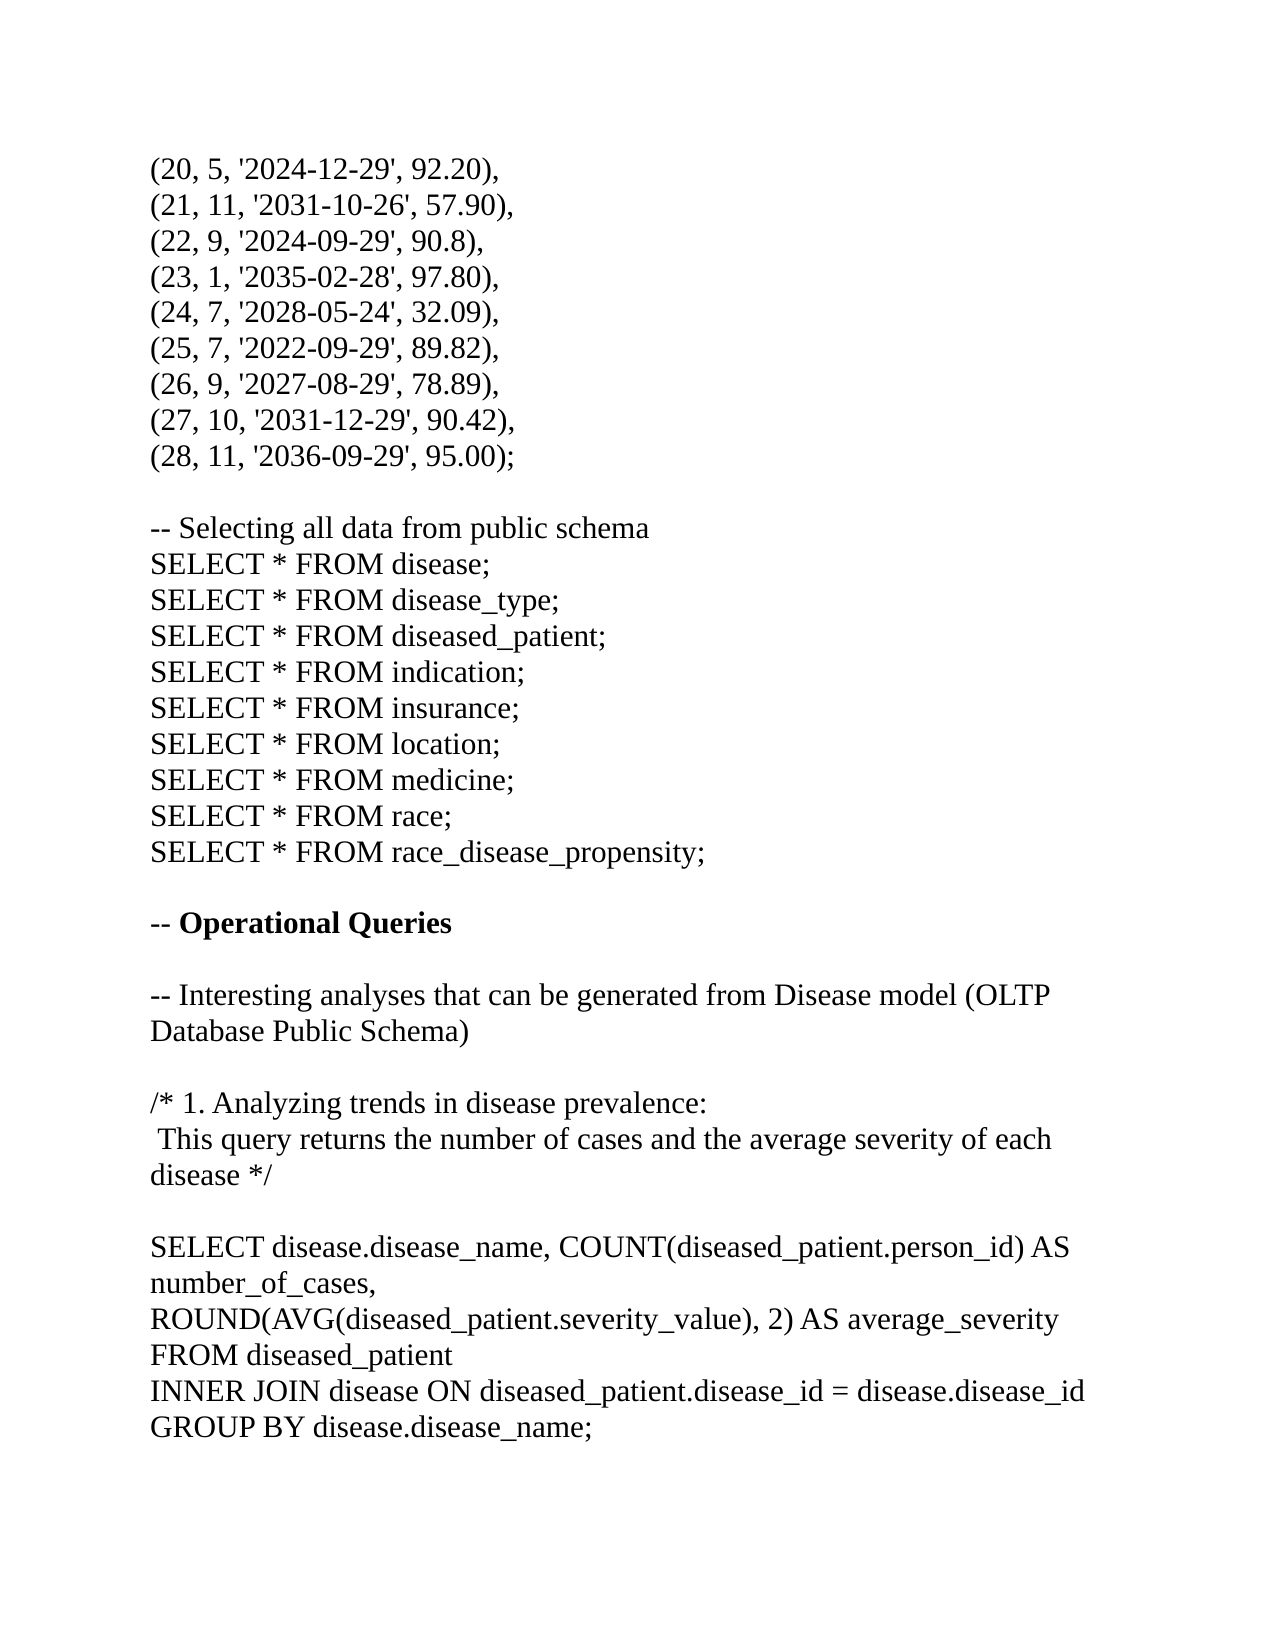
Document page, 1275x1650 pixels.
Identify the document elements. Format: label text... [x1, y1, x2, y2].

text -- Interesting analyses that can be generated from Disease model (OLTP Database Public Schema) [150, 977, 1125, 1048]
text -- Selecting all data from public schema [150, 509, 1125, 545]
text (21, 11, '2031-10-26', 57.90), [150, 186, 1125, 222]
text (24, 7, '2028-05-24', 32.09), [150, 294, 1125, 330]
text (22, 9, '2024-09-29', 90.8), [150, 222, 1125, 258]
text (27, 10, '2031-12-29', 90.42), [150, 402, 1125, 437]
text SELECT * FROM insurance; [150, 689, 1125, 725]
text /* 1. Analyzing trends in disease prevalence: [150, 1084, 1125, 1120]
text GROUP BY disease.disease_name; [150, 1408, 1125, 1444]
text FROM diseased_patient [150, 1336, 1125, 1372]
text SELECT * FROM race_disease_propensity; [150, 833, 1125, 869]
text (25, 7, '2022-09-29', 89.82), [150, 330, 1125, 366]
text SELECT * FROM medicine; [150, 761, 1125, 797]
text (23, 1, '2035-02-28', 97.80), [150, 258, 1125, 294]
text SELECT * FROM disease_type; [150, 581, 1125, 617]
text SELECT * FROM disease; [150, 545, 1125, 581]
text SELECT * FROM race; [150, 797, 1125, 833]
text SELECT * FROM indication; [150, 653, 1125, 689]
text ROUND(AVG(diseased_patient.severity_value), 2) AS average_severity [150, 1300, 1125, 1336]
text INNER JOIN disease ON diseased_patient.disease_id = disease.disease_id [150, 1372, 1125, 1408]
text SELECT * FROM diseased_patient; [150, 617, 1125, 653]
text (20, 5, '2024-12-29', 92.20), [150, 150, 1125, 186]
text This query returns the number of cases and the average severity of each disease */ [150, 1120, 1125, 1192]
text SELECT disease.disease_name, COUNT(diseased_patient.person_id) AS number_of_cases, [150, 1228, 1125, 1300]
text (26, 9, '2027-08-29', 78.89), [150, 366, 1125, 402]
text SELECT * FROM location; [150, 725, 1125, 761]
text -- Operational Queries [150, 905, 1125, 941]
text (28, 11, '2036-09-29', 95.00); [150, 437, 1125, 473]
